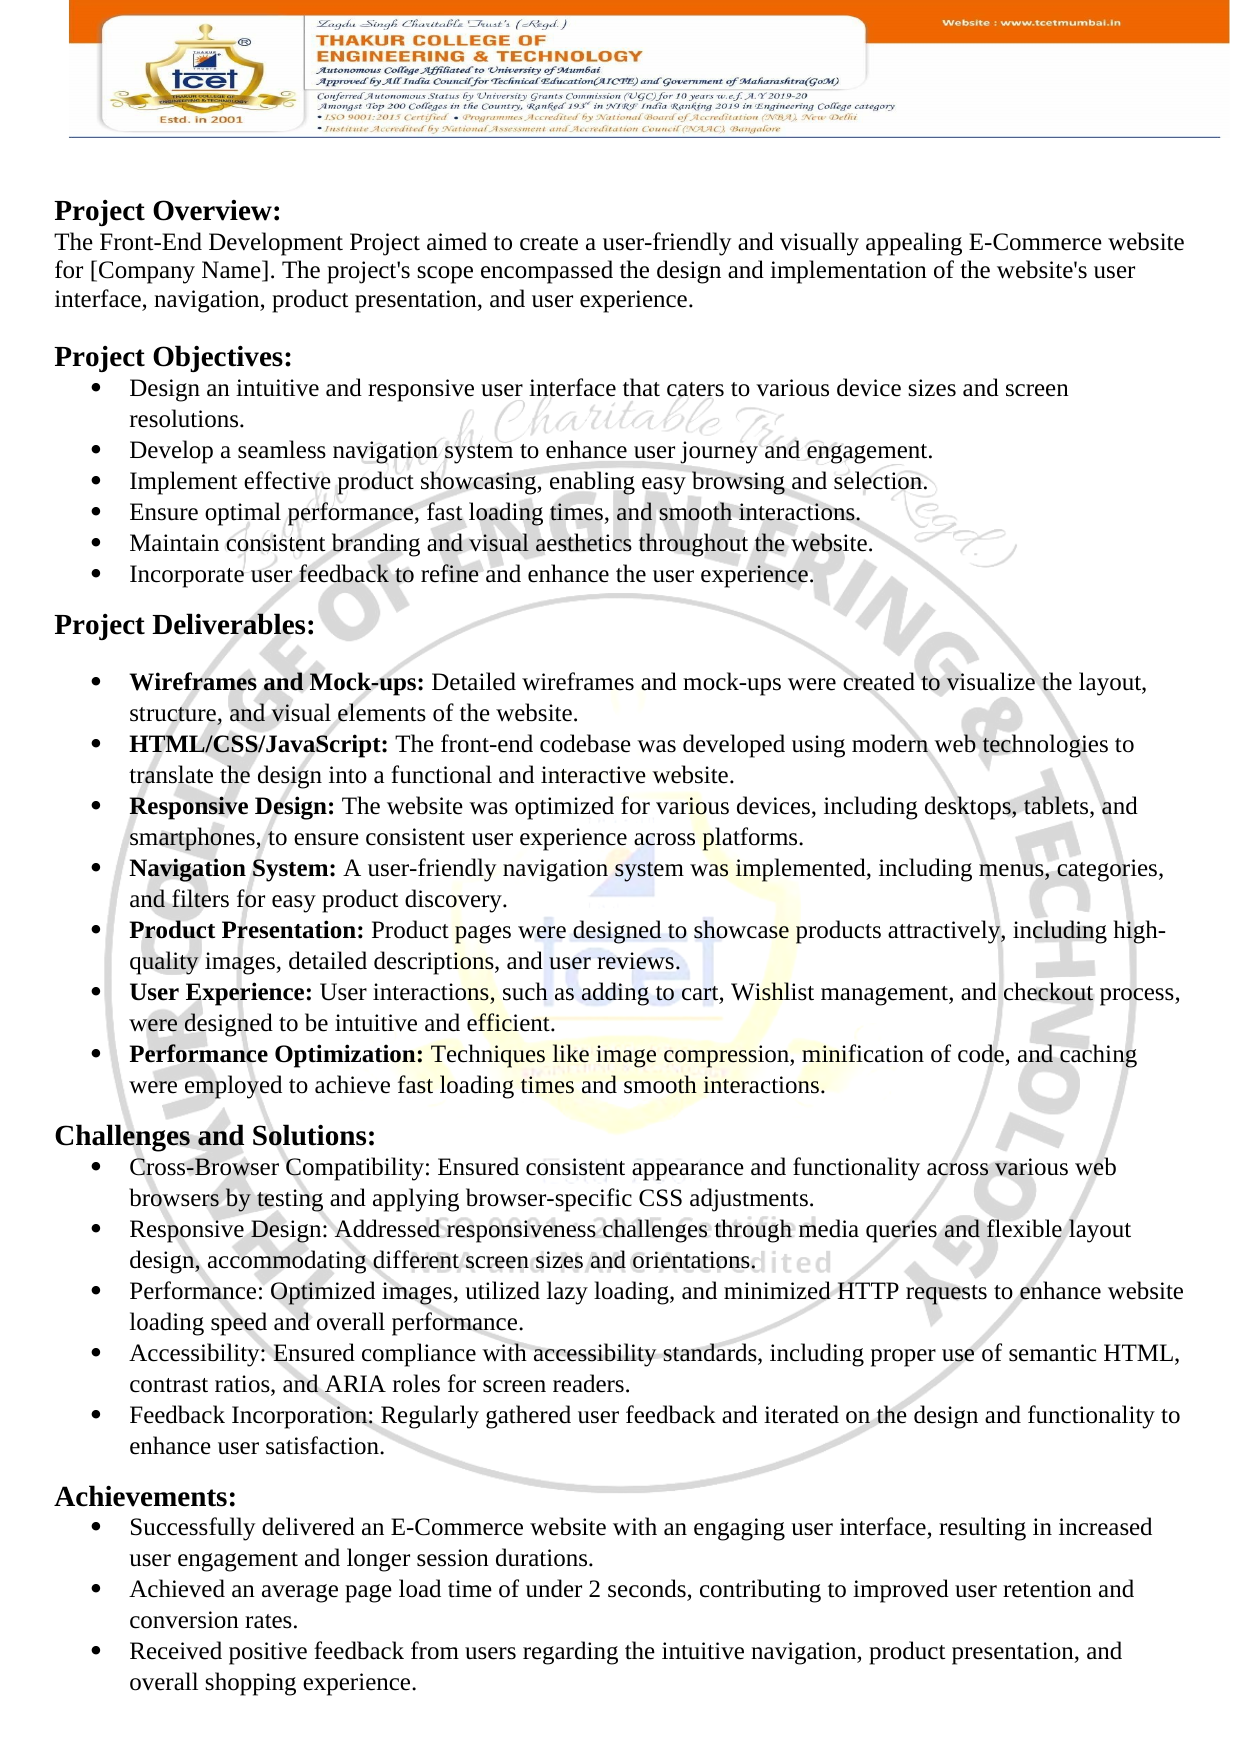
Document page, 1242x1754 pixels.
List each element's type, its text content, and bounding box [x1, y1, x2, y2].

text Achievements: [54, 1479, 1187, 1512]
list Received positive feedback from users regarding the intuitive navigation, product presentation, and overall shopping experience. [92, 1636, 1187, 1696]
list Accessibility: Ensured compliance with accessibility standards, including proper use of semantic HTML, contrast ratios, and ARIA roles for screen readers. [92, 1338, 1187, 1398]
list User Experience: User interactions, such as adding to cart, Wishlist management, and checkout process, were designed to be intuitive and efficient. [92, 977, 1187, 1037]
list Incorporate user feedback to refine and enhance the user experience. [92, 559, 1187, 588]
list Develop a seamless navigation system to enhance user journey and engagement. [92, 435, 1187, 464]
list Feedback Incorporation: Regularly gathered user feedback and iterated on the design and functionality to enhance user satisfaction. [92, 1400, 1187, 1460]
list Product Presentation: Product pages were designed to showcase products attractively, including high-quality images, detailed descriptions, and user reviews. [92, 915, 1187, 975]
text The Front-End Development Project aimed to create a user-friendly and visually appealing E-Commerce website for [Company Name]. The project's scope encompassed the design and implementation of the website's user interface, navigation, product presentation, and user experience. [54, 227, 1187, 313]
list Ensure optimal performance, fast loading times, and smooth interactions. [92, 497, 1187, 526]
text Project Overview: [54, 193, 1187, 227]
list Responsive Design: Addressed responsiveness challenges through media queries and flexible layout design, accommodating different screen sizes and orientations. [92, 1214, 1187, 1273]
list Maintain consistent branding and visual aesthetics throughout the website. [92, 528, 1187, 557]
list Responsive Design: The website was optimized for various devices, including desktops, tablets, and smartphones, to ensure consistent user experience across platforms. [92, 791, 1187, 851]
text Challenges and Solutions: [54, 1118, 1187, 1152]
list Cross-Browser Compatibility: Ensured consistent appearance and functionality across various web browsers by testing and applying browser-specific CSS adjustments. [92, 1152, 1187, 1211]
picture [68, 0, 1230, 138]
list HTML/CSS/JavaScript: The front-end codebase was developed using modern web technologies to translate the design into a functional and interactive website. [92, 729, 1187, 789]
list Design an intuitive and responsive user interface that caters to various device sizes and screen resolutions. [92, 373, 1187, 433]
list Performance Optimization: Techniques like image compression, minification of code, and caching were employed to achieve fast loading times and smooth interactions. [92, 1039, 1187, 1099]
list Performance: Optimized images, utilized lazy loading, and minimized HTTP requests to enhance website loading speed and overall performance. [92, 1276, 1187, 1336]
text Project Deliverables: [54, 607, 1187, 641]
list Wireframes and Mock-ups: Detailed wireframes and mock-ups were created to visualize the layout, structure, and visual elements of the website. [92, 667, 1187, 727]
list Navigation System: A user-friendly navigation system was implemented, including menus, categories, and filters for easy product discovery. [92, 853, 1187, 913]
list Successfully delivered an E-Commerce website with an engaging user interface, resulting in increased user engagement and longer session durations. [92, 1512, 1187, 1572]
text Project Objectives: [54, 339, 1187, 373]
list Implement effective product showcasing, enabling easy browsing and selection. [92, 466, 1187, 495]
list Achieved an average page load time of under 2 seconds, contributing to improved user retention and conversion rates. [92, 1574, 1187, 1634]
